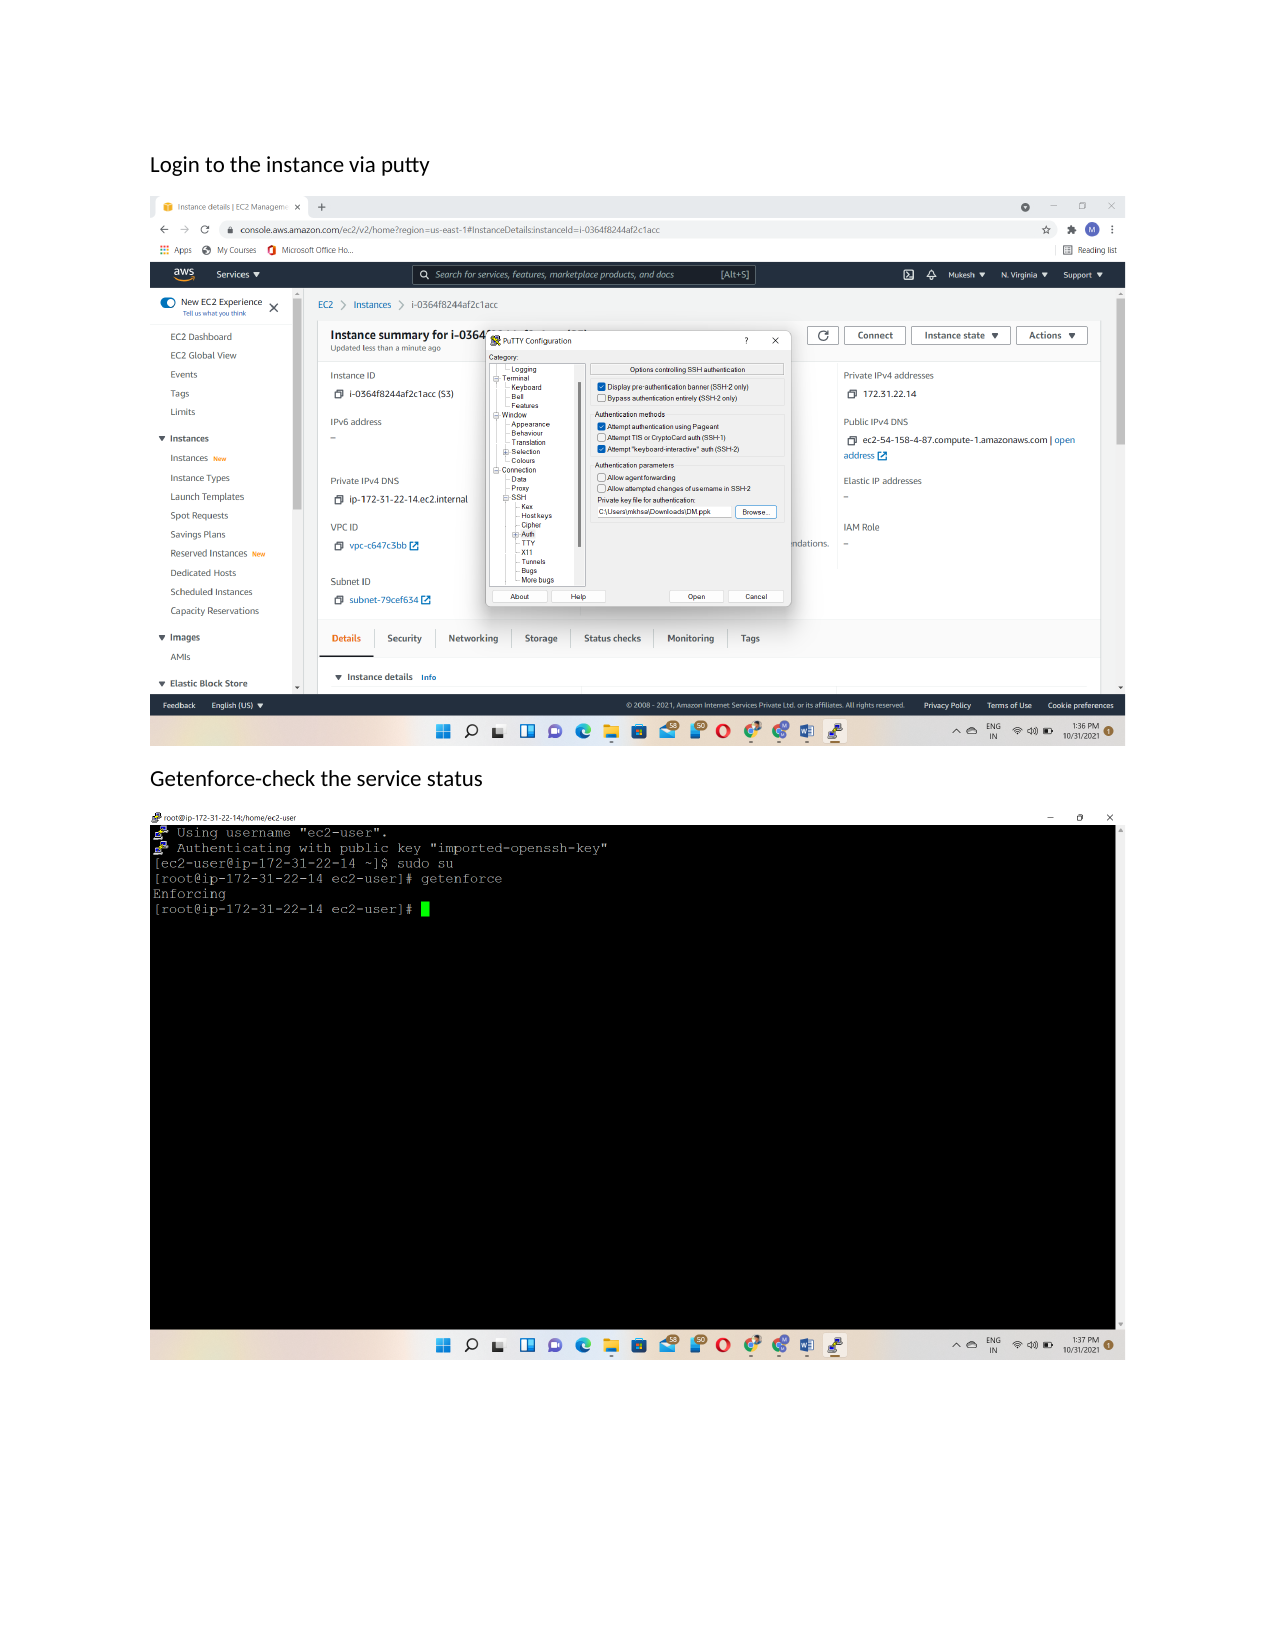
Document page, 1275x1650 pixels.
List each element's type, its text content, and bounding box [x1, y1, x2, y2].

text Login to the instance via putty [150, 150, 1125, 178]
picture [150, 196, 1125, 746]
picture [150, 811, 1125, 1360]
text Getenforce-check the service status [150, 764, 1125, 792]
